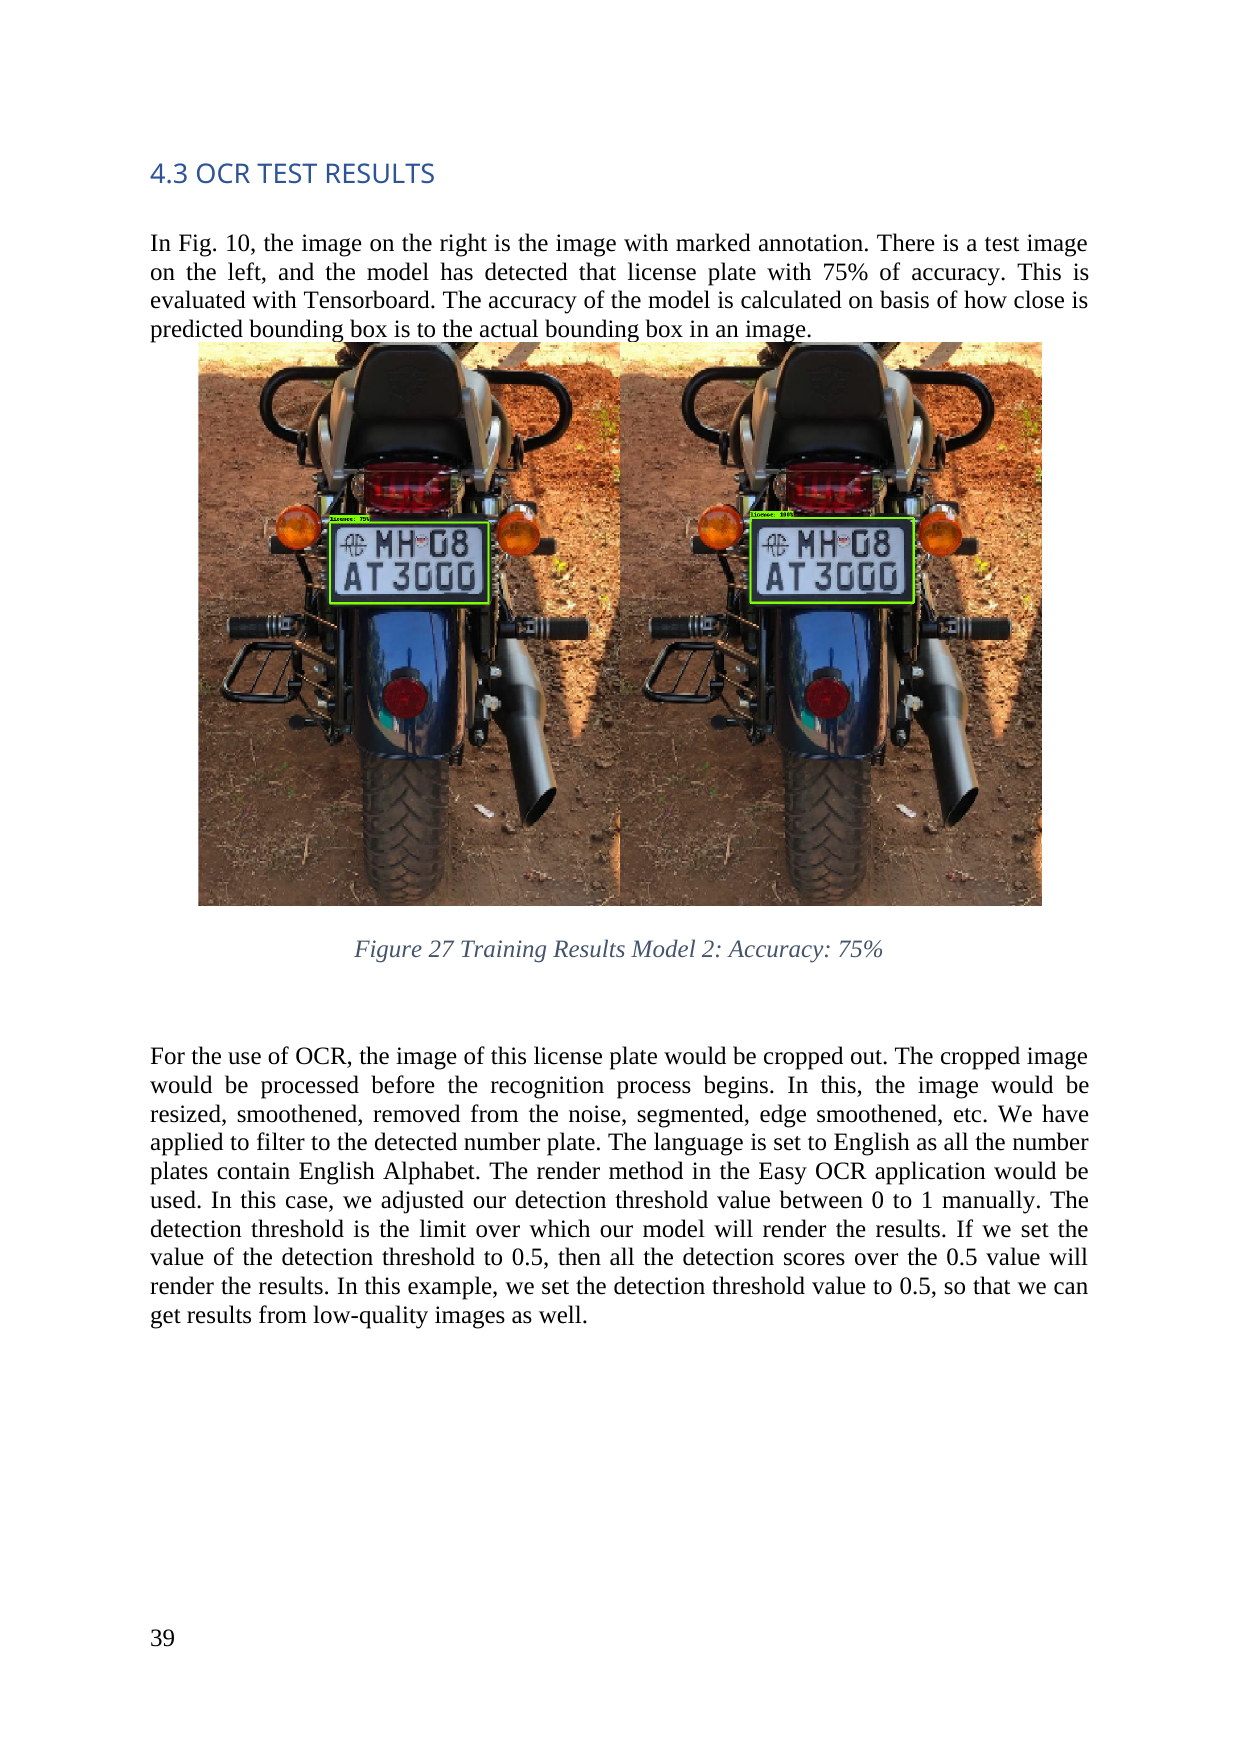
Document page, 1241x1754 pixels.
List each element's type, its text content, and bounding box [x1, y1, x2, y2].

picture [198, 342, 1042, 906]
subtitle 4.3 OCR TEST RESULTS [150, 154, 1090, 191]
text For the use of OCR, the image of this license plate would be cropped out. The cropped image would be processed before the recognition process begins. In this, the image would be resized, smoothened, removed from the noise, segmented, edge smoothened, etc. We have applied to filter to the detected number plate. The language is set to English as all the number plates contain English Alphabet. The render method in the Easy OCR application would be used. In this case, we adjusted our detection threshold value between 0 to 1 manually. The detection threshold is the limit over which our model will render the results. If we set the value of the detection threshold to 0.5, then all the detection scores over the 0.5 value will render the results. In this example, we set the detection threshold value to 0.5, so that we can get results from low-quality images as well. [150, 1041, 1090, 1329]
text Figure 27 Training Results Model 2: Accuracy: 75% [150, 934, 1090, 963]
text In Fig. 10, the image on the right is the image with marked annotation. There is a test image on the left, and the model has detected that license plate with 75% of accuracy. This is evaluated with Tensorboard. The accuracy of the model is calculated on basis of how close is predicted bounding box is to the actual bounding box in an image. [150, 228, 1090, 343]
